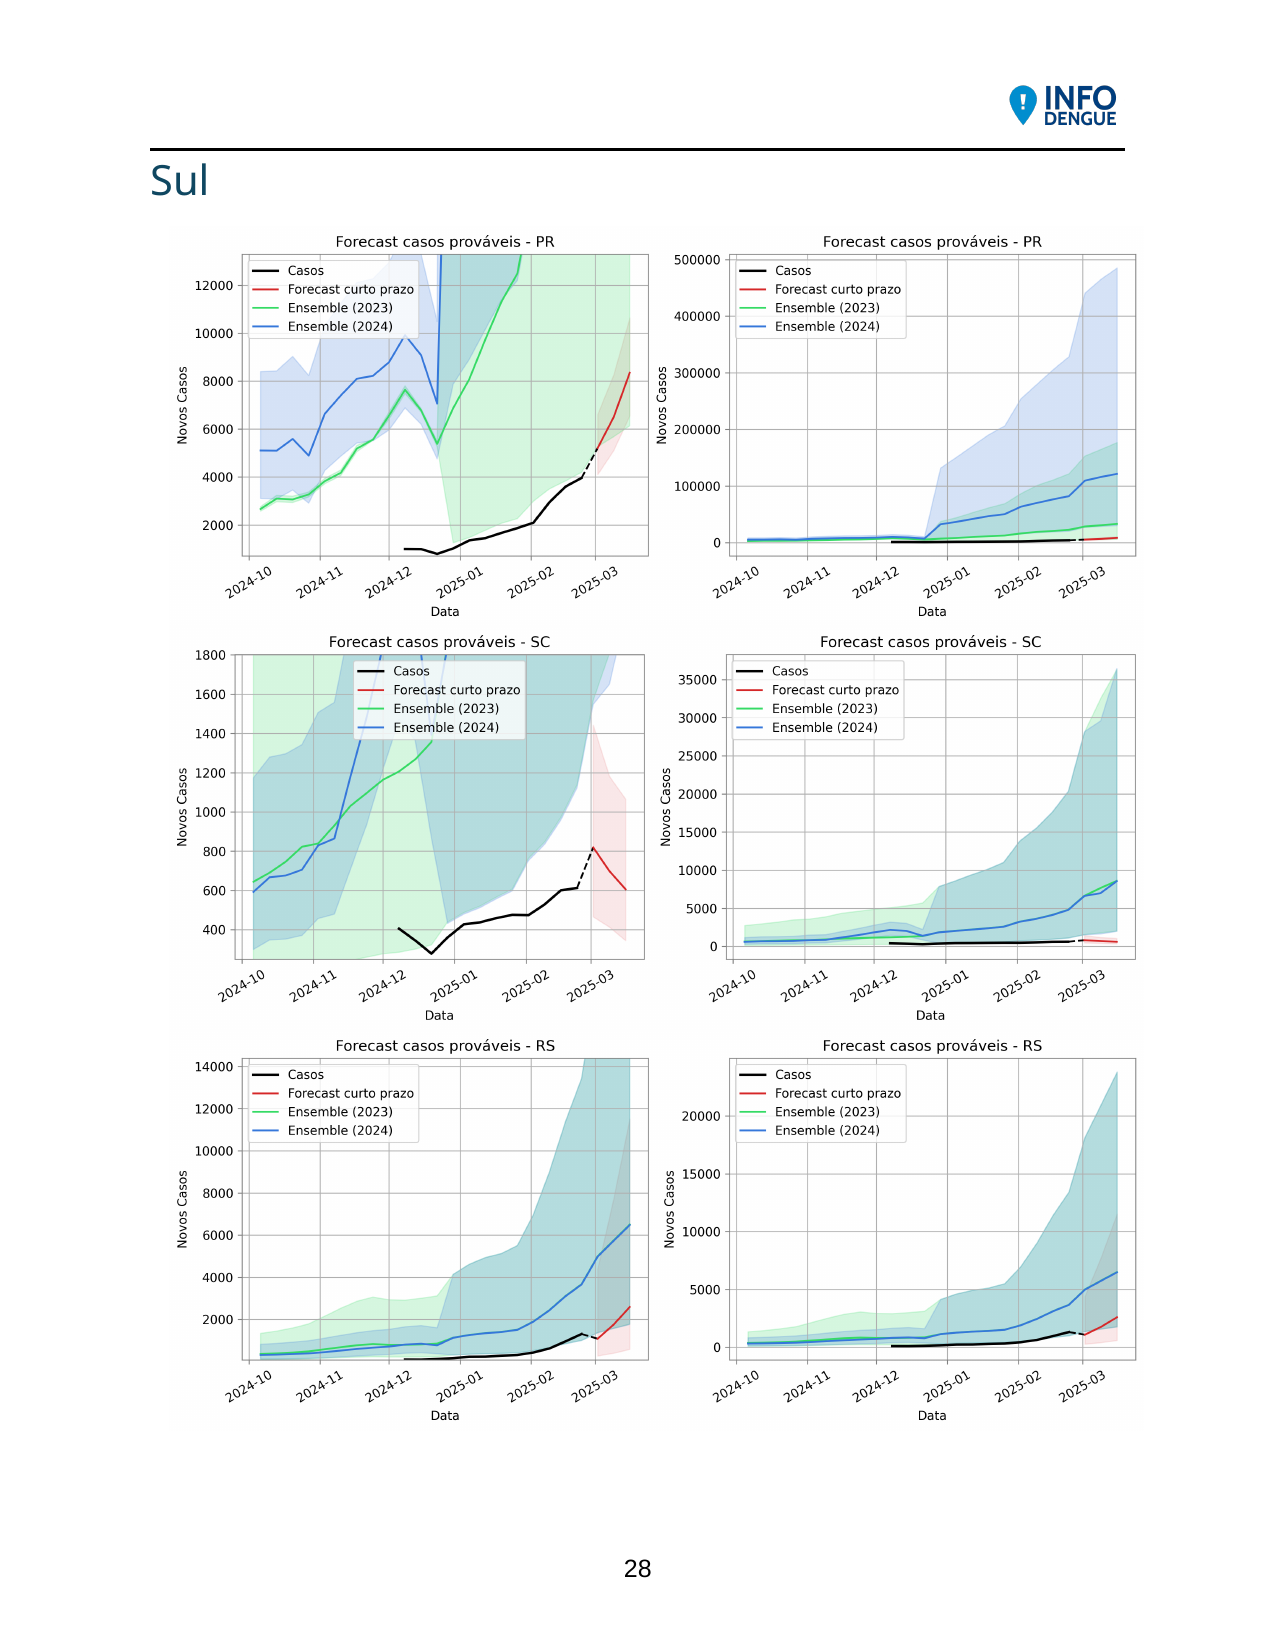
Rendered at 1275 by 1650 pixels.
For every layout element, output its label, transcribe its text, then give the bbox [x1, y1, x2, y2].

subtitle Sul [150, 151, 1125, 208]
picture [1000, 75, 1125, 136]
picture [168, 226, 1144, 1431]
